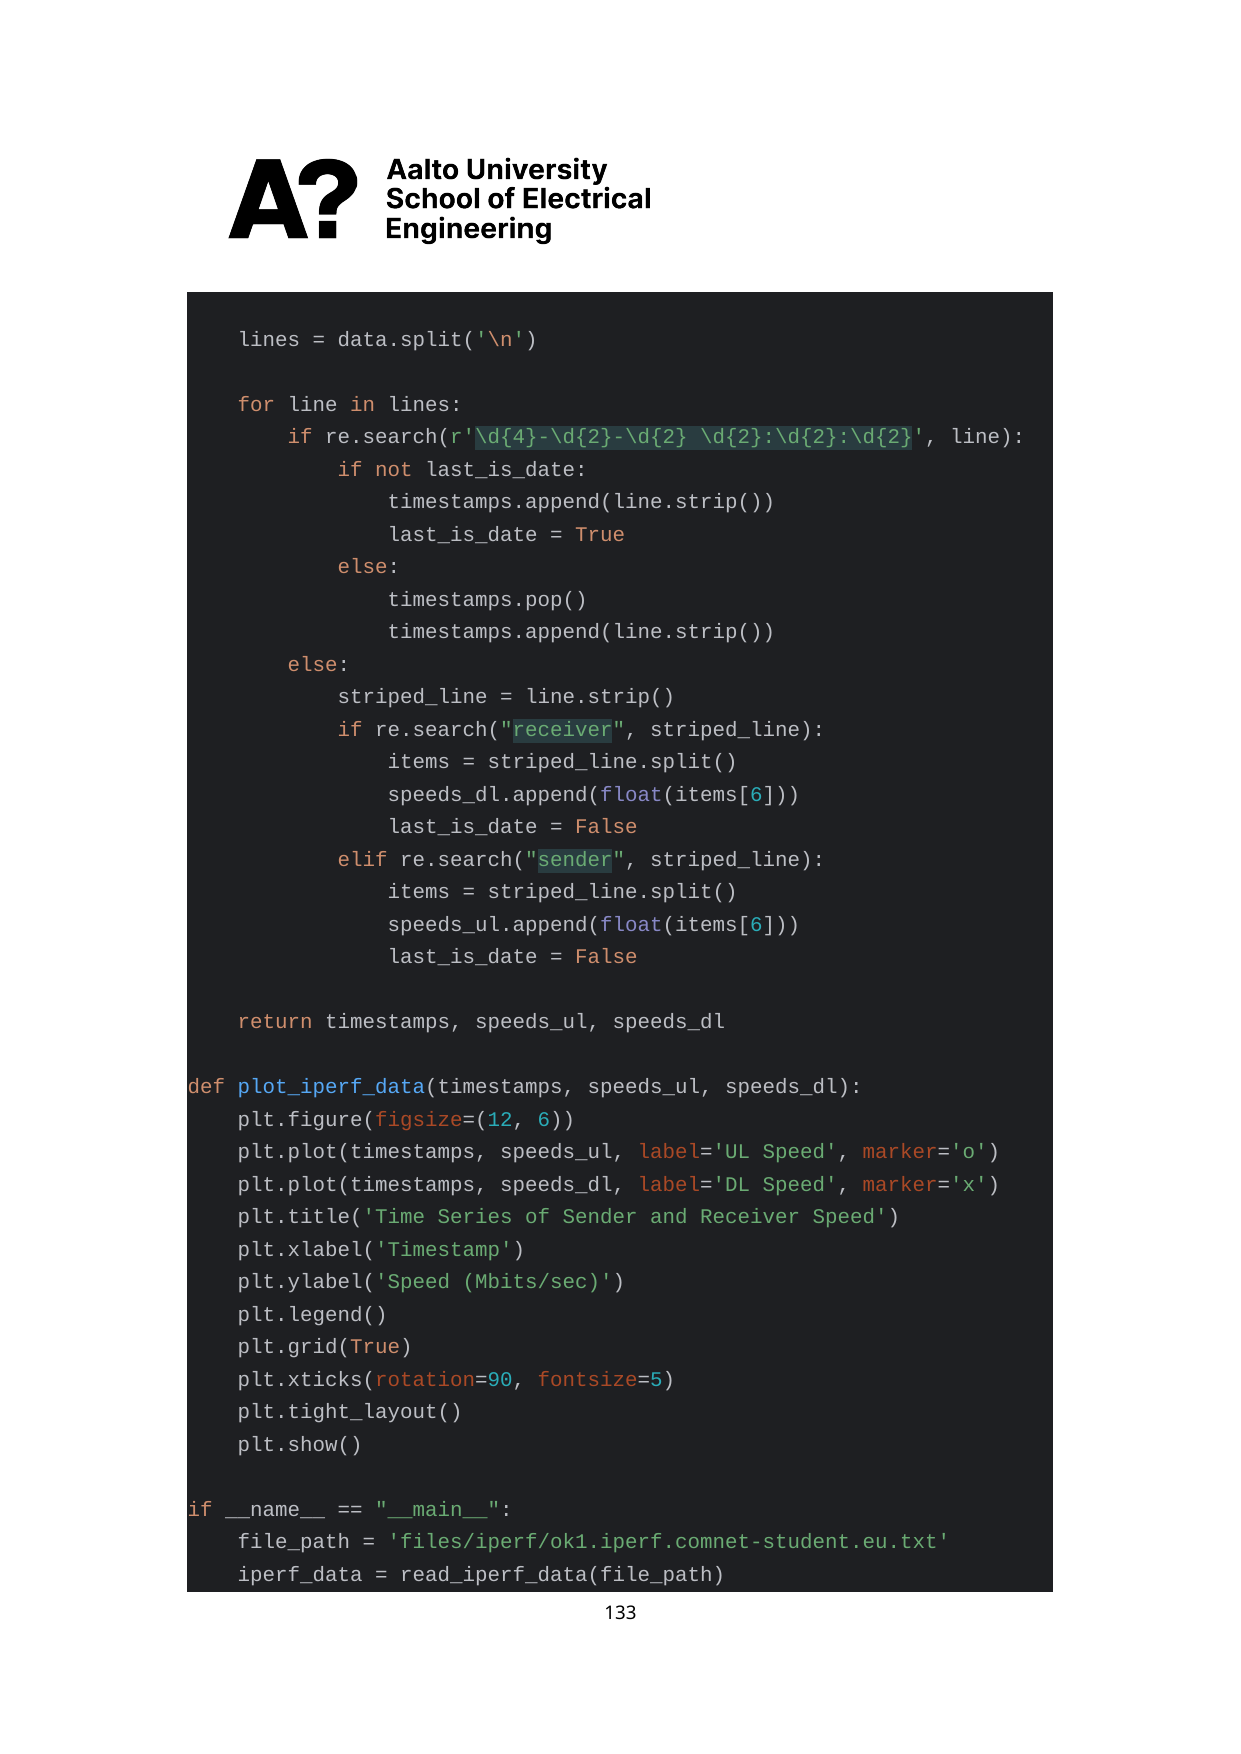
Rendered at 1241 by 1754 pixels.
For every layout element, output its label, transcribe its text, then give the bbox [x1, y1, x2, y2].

picture [187, 114, 695, 285]
